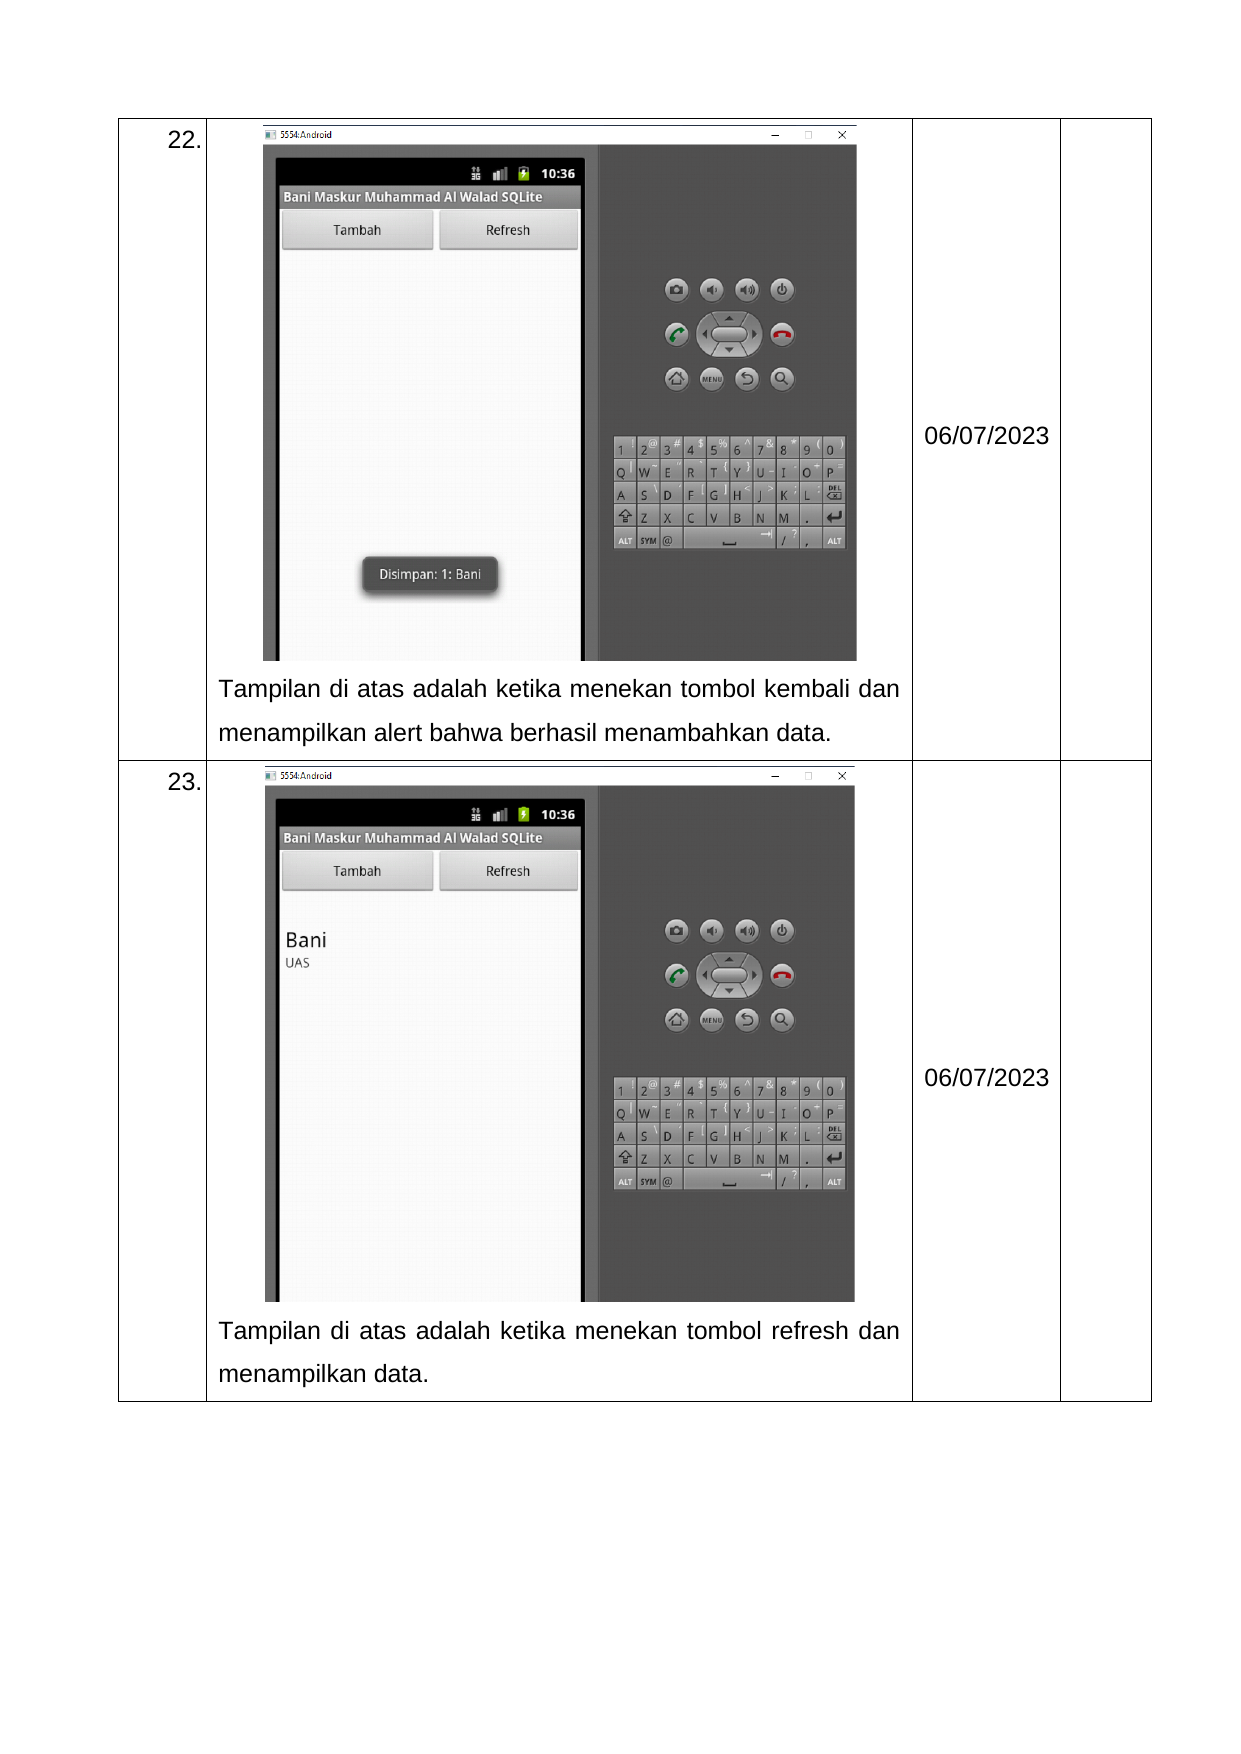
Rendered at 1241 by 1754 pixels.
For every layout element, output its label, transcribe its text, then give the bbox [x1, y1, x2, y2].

table_cell [119, 119, 206, 759]
table_cell [1061, 761, 1151, 1401]
table_cell Tampilan di atas adalah ketika menekan tombol refresh dan menampilkan data. [207, 761, 912, 1401]
table_cell Tampilan di atas adalah ketika menekan tombol kembali dan menampilkan alert bahwa berhasil menambahkan data. [207, 119, 912, 759]
table_cell [1061, 119, 1151, 759]
picture [263, 125, 857, 661]
table_cell 06/07/2023 [913, 761, 1060, 1401]
table_cell [119, 761, 206, 1401]
picture [265, 766, 855, 1302]
table_cell 06/07/2023 [913, 119, 1060, 759]
